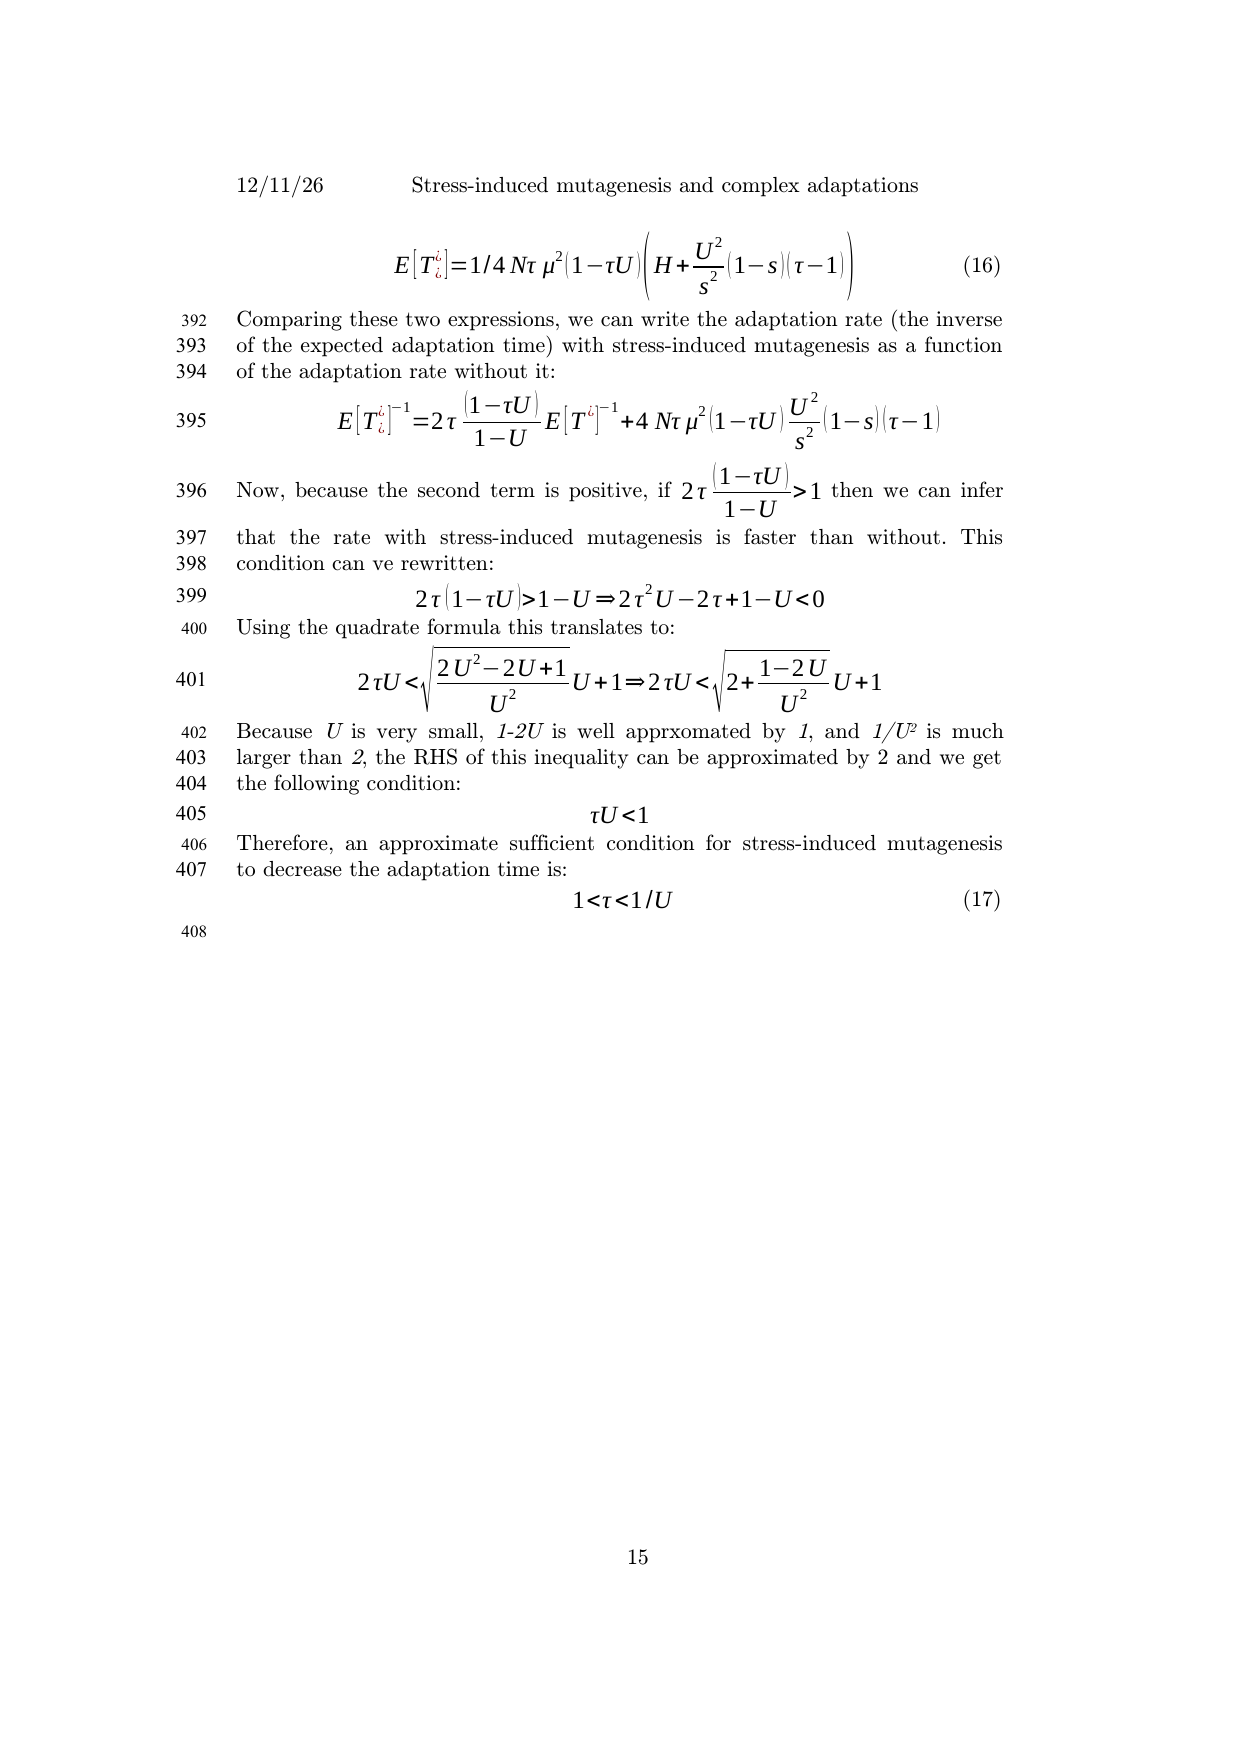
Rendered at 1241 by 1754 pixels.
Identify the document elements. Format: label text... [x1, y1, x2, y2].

text Using the quadrate formula this translates to: [236, 619, 1004, 639]
text Now, because the second term is positive, if then we can infer that the rate with stress-induced mutagenesis is faster than without. This condition can ve rewritten: [236, 461, 1004, 575]
text Because U is very small, 1-2U is well apprxomated by 1, and 1/U2 is much larger than 2, the RHS of this inequality can be approximated by 2 and we get the following condition: [236, 723, 1004, 795]
table_header (17) [951, 887, 1028, 922]
text Comparing these two expressions, we can write the adaptation rate (the inverse of the expected adaptation time) with stress-induced mutagenesis as a function of the adaptation rate without it: [236, 311, 1004, 383]
table_header [260, 230, 951, 311]
table_header [260, 887, 951, 922]
table_header (16) [951, 230, 1028, 311]
text Therefore, an approximate sufficient condition for stress-induced mutagenesis to decrease the adaptation time is: [236, 835, 1004, 881]
